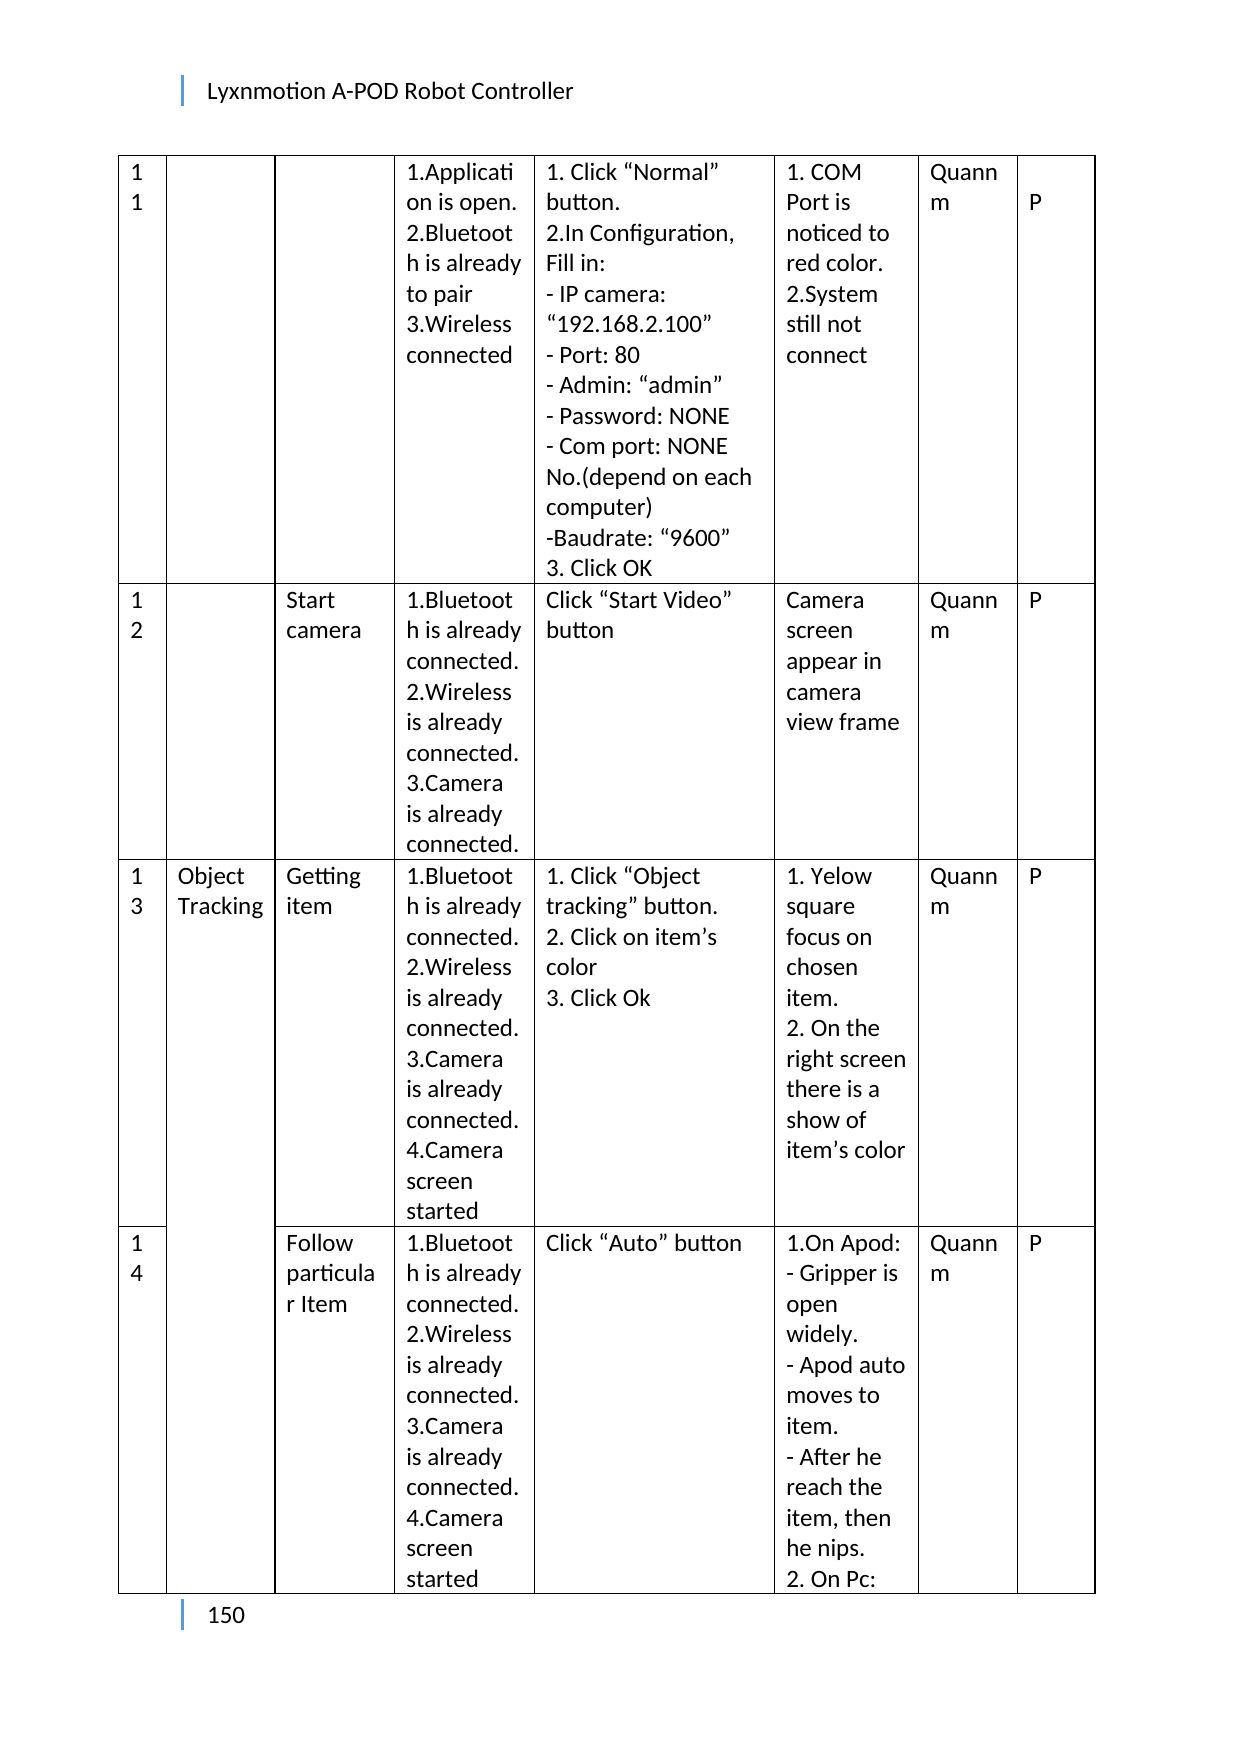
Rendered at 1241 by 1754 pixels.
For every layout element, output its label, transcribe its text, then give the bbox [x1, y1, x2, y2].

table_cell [395, 1227, 534, 1593]
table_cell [276, 1227, 394, 1593]
table_cell [167, 584, 274, 859]
table_cell 1. Yelow square focus on chosen item. 2. On the right screen there is a show of item’s color [775, 860, 918, 1226]
table_cell P [1018, 584, 1094, 859]
table_cell Getting item [276, 860, 394, 1226]
table_cell Camera screen appear in camera view frame [775, 584, 918, 859]
table_cell 1. Click “Normal” button. 2.In Configuration, Fill in: - IP camera: “192.168.2.100” - Port: 80 - Admin: “admin” - Password: NONE - Com port: NONE No.(depend on each computer) -Baudrate: “9600” 3. Click OK [535, 156, 774, 583]
table_cell 14 [119, 1227, 166, 1593]
table_cell Click “Start Video” button [535, 584, 774, 859]
table_cell Quannm [919, 1227, 1017, 1593]
table_cell Object Tracking [167, 860, 274, 1593]
table_cell Click “Auto” button [535, 1227, 774, 1593]
table_cell 1.Bluetooth is already connected. 2.Wireless is already connected. 3.Camera is already connected. 4.Camera screen started [395, 860, 534, 1226]
table_cell 11 [119, 156, 166, 583]
table_cell 13 [119, 860, 166, 1226]
table_cell P [1018, 1227, 1094, 1593]
table_cell P [1018, 860, 1094, 1226]
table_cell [775, 1227, 918, 1593]
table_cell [395, 156, 534, 583]
table_cell 1. Click “Object tracking” button. 2. Click on item’s color 3. Click Ok [535, 860, 774, 1226]
table_cell 12 [119, 584, 166, 859]
table_cell P [1018, 156, 1094, 583]
table_cell Quannm [919, 156, 1017, 583]
table_cell 1.Bluetooth is already connected. 2.Wireless is already connected. 3.Camera is already connected. [395, 584, 534, 859]
table_cell Start camera [276, 584, 394, 859]
table_cell 1. COM Port is noticed to red color. 2.System still not connect [775, 156, 918, 583]
table_cell Quannm [919, 584, 1017, 859]
table_cell Quannm [919, 860, 1017, 1226]
